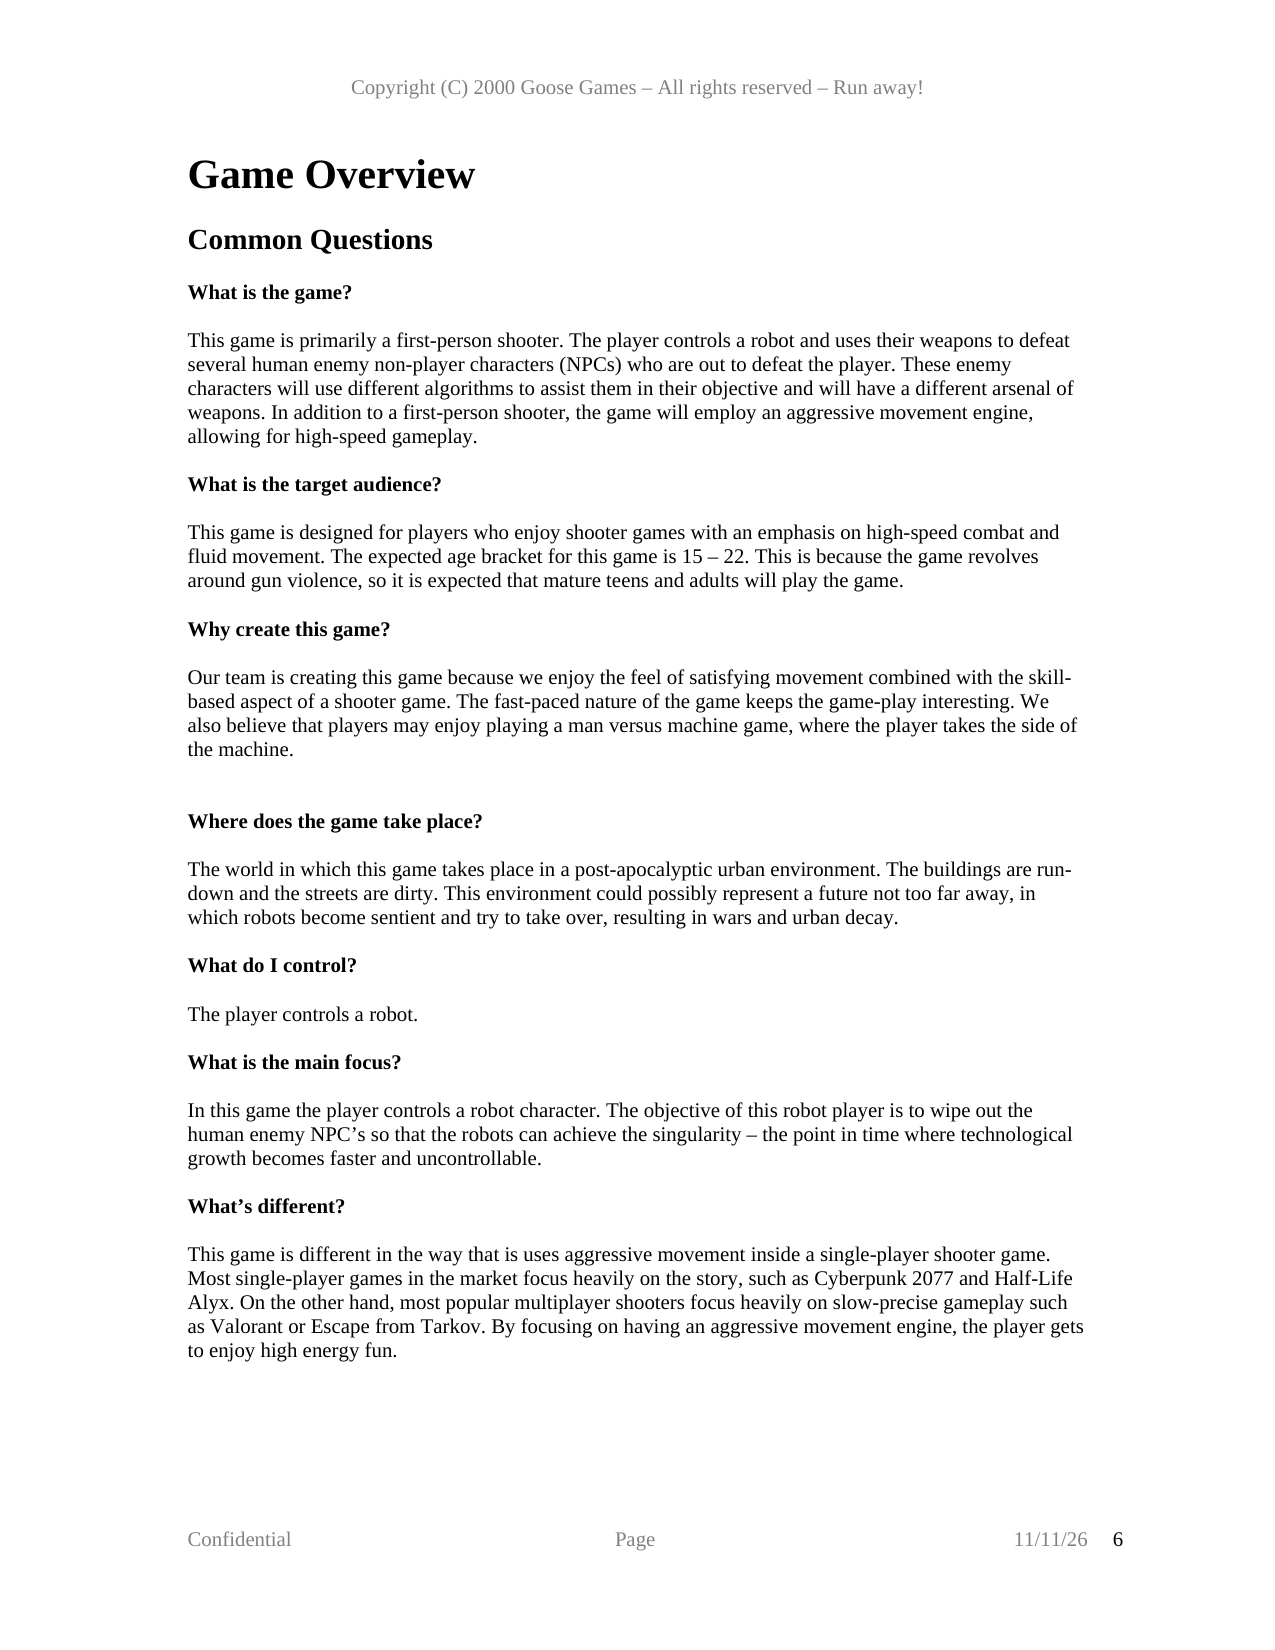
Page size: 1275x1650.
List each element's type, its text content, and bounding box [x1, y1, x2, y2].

text Our team is creating this game because we enjoy the feel of satisfying movement combined with the skill-based aspect of a shooter game. The fast-paced nature of the game keeps the game-play interesting. We also believe that players may enjoy playing a man versus machine game, where the player takes the side of the machine. [187, 664, 1087, 761]
subtitle What is the target audience? [187, 472, 1087, 496]
text The world in which this game takes place in a post-apocalyptic urban environment. The buildings are run-down and the streets are dirty. This environment could possibly represent a future not too far away, in which robots become sentient and try to take over, resulting in wars and urban decay. [187, 857, 1087, 929]
text This game is designed for players who enjoy shooter games with an emphasis on high-speed combat and fluid movement. The expected age bracket for this game is 15 – 22. This is because the game revolves around gun violence, so it is expected that mature teens and adults will play the game. [187, 520, 1087, 592]
text The player controls a robot. [187, 1001, 1087, 1026]
text In this game the player controls a robot character. The objective of this robot player is to wipe out the human enemy NPC’s so that the robots can achieve the singularity – the point in time where technological growth becomes faster and uncontrollable. [187, 1098, 1087, 1170]
subtitle Why create this game? [187, 616, 1087, 641]
subtitle Where does the game take place? [187, 809, 1087, 833]
subtitle Game Overview [187, 150, 1087, 198]
text This game is different in the way that is uses aggressive movement inside a single-player shooter game. Most single-player games in the market focus heavily on the story, such as Cyberpunk 2077 and Half-Life Alyx. On the other hand, most popular multiplayer shooters focus heavily on slow-precise gameplay such as Valorant or Escape from Tarkov. By focusing on having an aggressive movement engine, the player gets to enjoy high energy fun. [187, 1242, 1087, 1362]
subtitle What is the game? [187, 279, 1087, 304]
subtitle What do I control? [187, 953, 1087, 977]
text This game is primarily a first-person shooter. The player controls a robot and uses their weapons to defeat several human enemy non-player characters (NPCs) who are out to defeat the player. These enemy characters will use different algorithms to assist them in their objective and will have a different arsenal of weapons. In addition to a first-person shooter, the game will employ an aggressive movement engine, allowing for high-speed gameplay. [187, 328, 1087, 448]
subtitle What is the main focus? [187, 1049, 1087, 1074]
subtitle Common Questions [187, 222, 1087, 256]
subtitle What’s different? [187, 1194, 1087, 1218]
